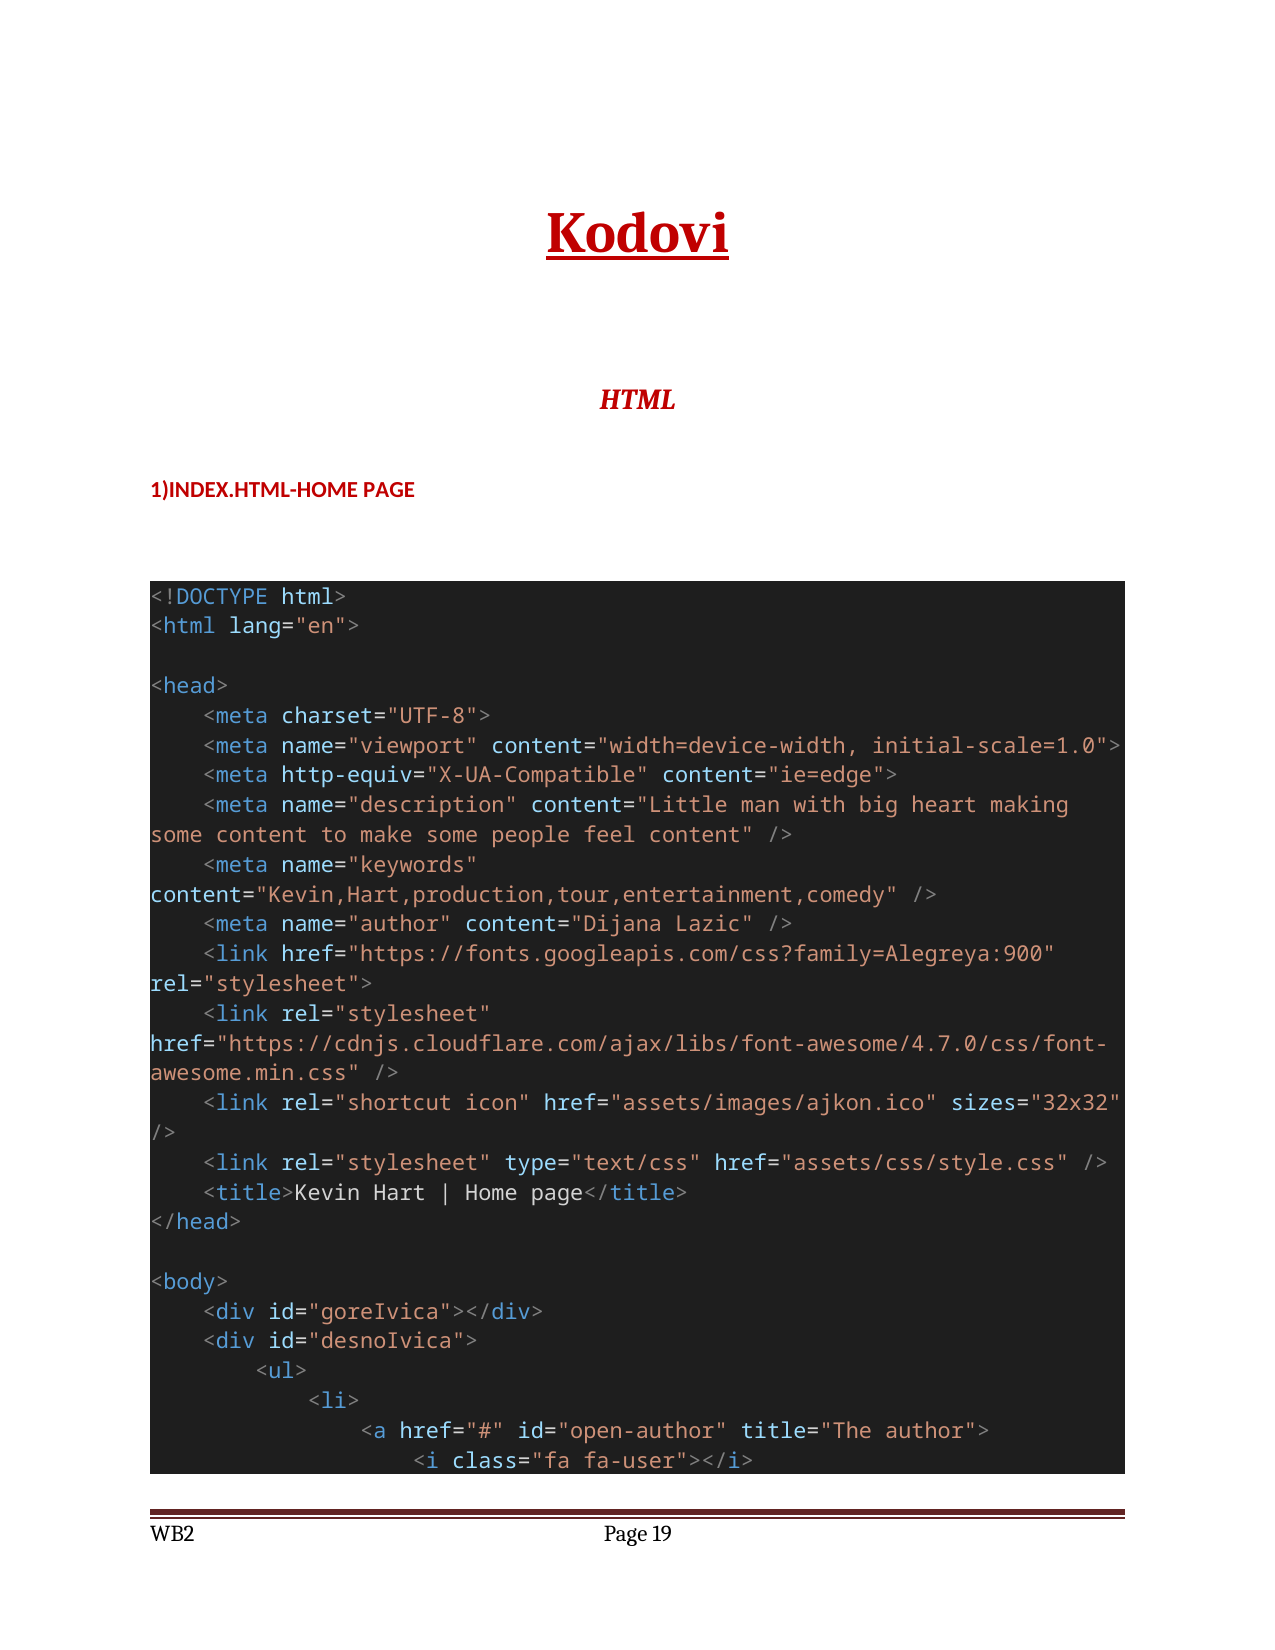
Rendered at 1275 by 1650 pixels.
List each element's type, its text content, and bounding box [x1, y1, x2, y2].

text <li> [150, 1385, 1125, 1415]
text <link rel="shortcut icon" href="assets/images/ajkon.ico" sizes="32x32" /> [150, 1087, 1125, 1147]
text <meta name="keywords" content="Kevin,Hart,production,tour,entertainment,comedy" /> [150, 849, 1125, 908]
text </head> [150, 1206, 1125, 1236]
text <a href="#" id="open-author" title="The author"> [150, 1415, 1125, 1445]
text <i class="fa fa-user"></i> [150, 1445, 1125, 1474]
text <ul> [150, 1355, 1125, 1385]
subtitle Kodovi [150, 200, 1125, 267]
text <meta name="description" content="Little man with big heart making some content to make some people feel content" /> [150, 789, 1125, 849]
text <link rel="stylesheet" href="https://cdnjs.cloudflare.com/ajax/libs/font-awesome/4.7.0/css/font-awesome.min.css" /> [150, 998, 1125, 1087]
text <title>Kevin Hart | Home page</title> [150, 1177, 1125, 1206]
text <meta name="author" content="Dijana Lazic" /> [150, 908, 1125, 938]
text 1)INDEX.HTML-HOME PAGE [150, 475, 1125, 503]
text <body> [150, 1266, 1125, 1296]
subtitle HTML [150, 383, 1125, 417]
text <link rel="stylesheet" type="text/css" href="assets/css/style.css" /> [150, 1147, 1125, 1177]
text <meta charset="UTF-8"> [150, 700, 1125, 730]
text <!DOCTYPE html> [150, 581, 1125, 611]
text <link href="https://fonts.googleapis.com/css?family=Alegreya:900" rel="stylesheet"> [150, 938, 1125, 998]
text <meta http-equiv="X-UA-Compatible" content="ie=edge"> [150, 759, 1125, 789]
text <meta name="viewport" content="width=device-width, initial-scale=1.0"> [150, 730, 1125, 759]
text <div id="goreIvica"></div> [150, 1296, 1125, 1326]
text <html lang="en"> [150, 611, 1125, 640]
text <div id="desnoIvica"> [150, 1326, 1125, 1355]
text <head> [150, 670, 1125, 700]
